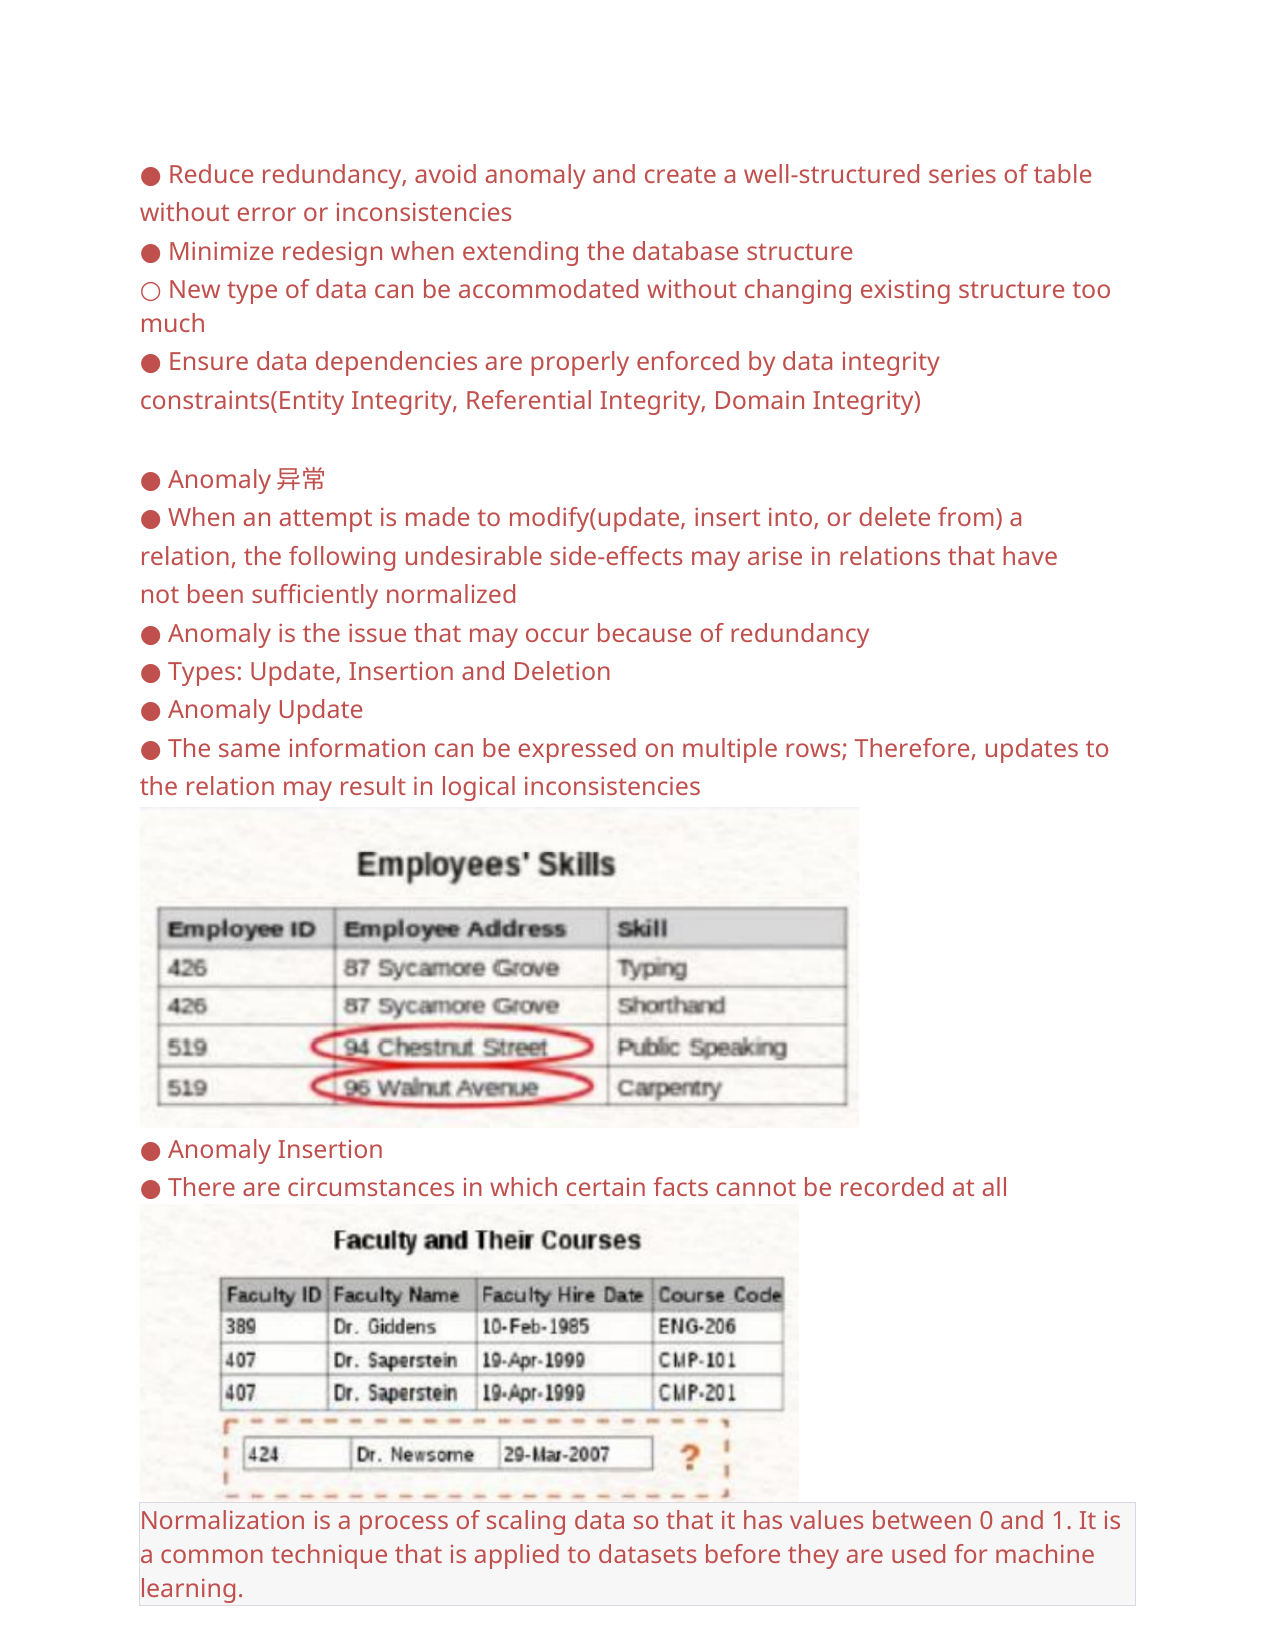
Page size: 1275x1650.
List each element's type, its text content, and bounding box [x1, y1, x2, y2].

text ● Anomaly is the issue that may occur because of redundancy [139, 615, 1135, 649]
text ● The same information can be expressed on multiple rows; Therefore, updates to [139, 731, 1135, 765]
text ● Reduce redundancy, avoid anomaly and create a well-structured series of table [139, 156, 1135, 190]
text ● Minimize redesign when extending the database structure [139, 233, 1135, 267]
text ● Ensure data dependencies are properly enforced by data integrity [139, 344, 1135, 378]
text ● When an attempt is made to modify(update, insert into, or delete from) a [139, 500, 1135, 534]
text ● Types: Update, Insertion and Deletion [139, 654, 1135, 688]
text not been sufficiently normalized [139, 577, 1135, 611]
text ● Anomaly Update [139, 692, 1135, 726]
picture [139, 807, 860, 1128]
text ● Anomaly异常 [139, 459, 1135, 496]
text constraints(Entity Integrity, Referential Integrity, Domain Integrity) [139, 382, 1135, 417]
text relation, the following undesirable side-effects may arise in relations that have [139, 538, 1135, 572]
text ● Anomaly Insertion [139, 1132, 1135, 1166]
text without error or inconsistencies [139, 195, 1135, 229]
text Normalization is a process of scaling data so that it has values between 0 and 1. It is a common technique that is applied to datasets before they are used for machine learning. [140, 1503, 1135, 1605]
picture [139, 1204, 799, 1502]
text ○ New type of data can be accommodated without changing existing structure too much [139, 272, 1135, 340]
text the relation may result in logical inconsistencies [139, 769, 1135, 803]
